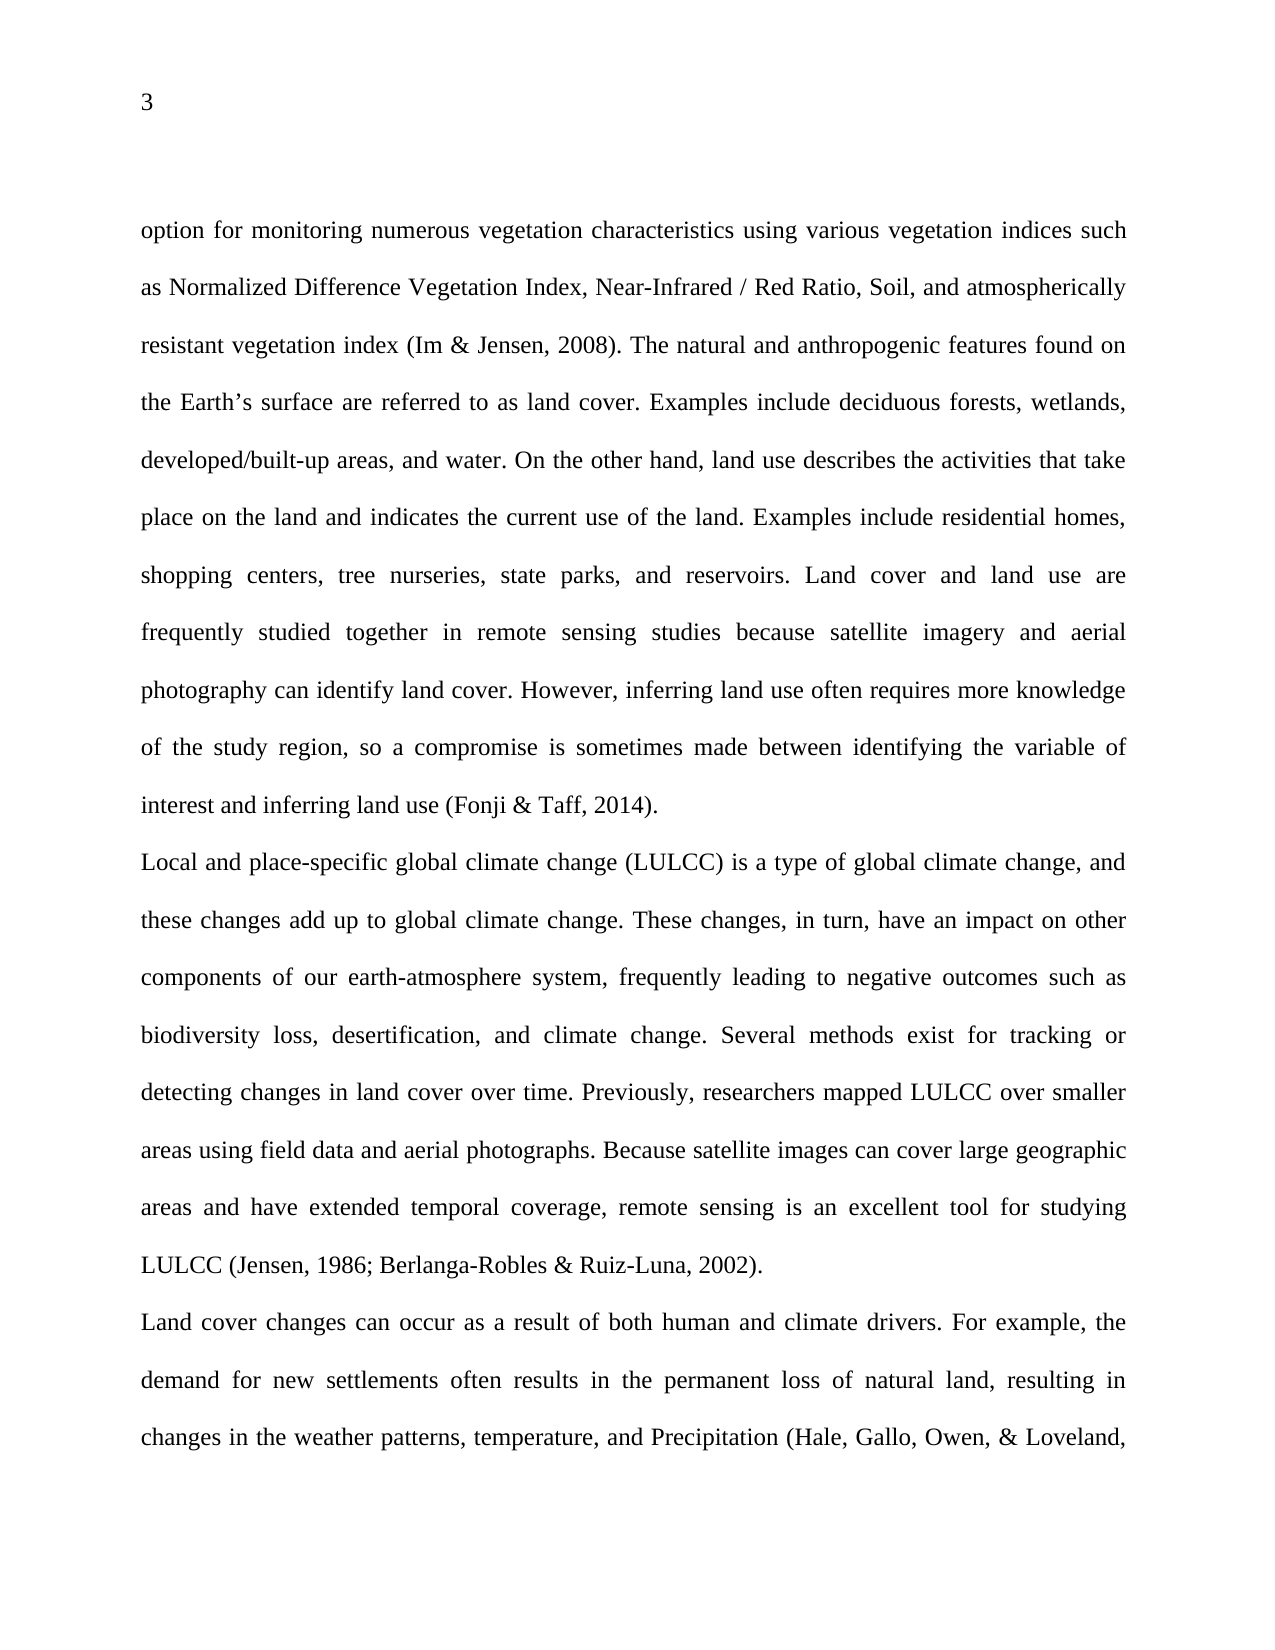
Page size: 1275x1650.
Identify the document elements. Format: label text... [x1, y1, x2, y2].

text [141, 215, 1127, 819]
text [141, 1307, 1127, 1451]
text Local and place-specific global climate change (LULCC) is a type of global climate change, and these changes add up to global climate change. These changes, in turn, have an impact on other components of our earth-atmosphere system, frequently leading to negative outcomes such as biodiversity loss, desertification, and climate change. Several methods exist for tracking or detecting changes in land cover over time. Previously, researchers mapped LULCC over smaller areas using field data and aerial photographs. Because satellite images can cover large geographic areas and have extended temporal coverage, remote sensing is an excellent tool for studying LULCC (Jensen, 1986; Berlanga-Robles & Ruiz-Luna, 2002). [141, 847, 1127, 1279]
